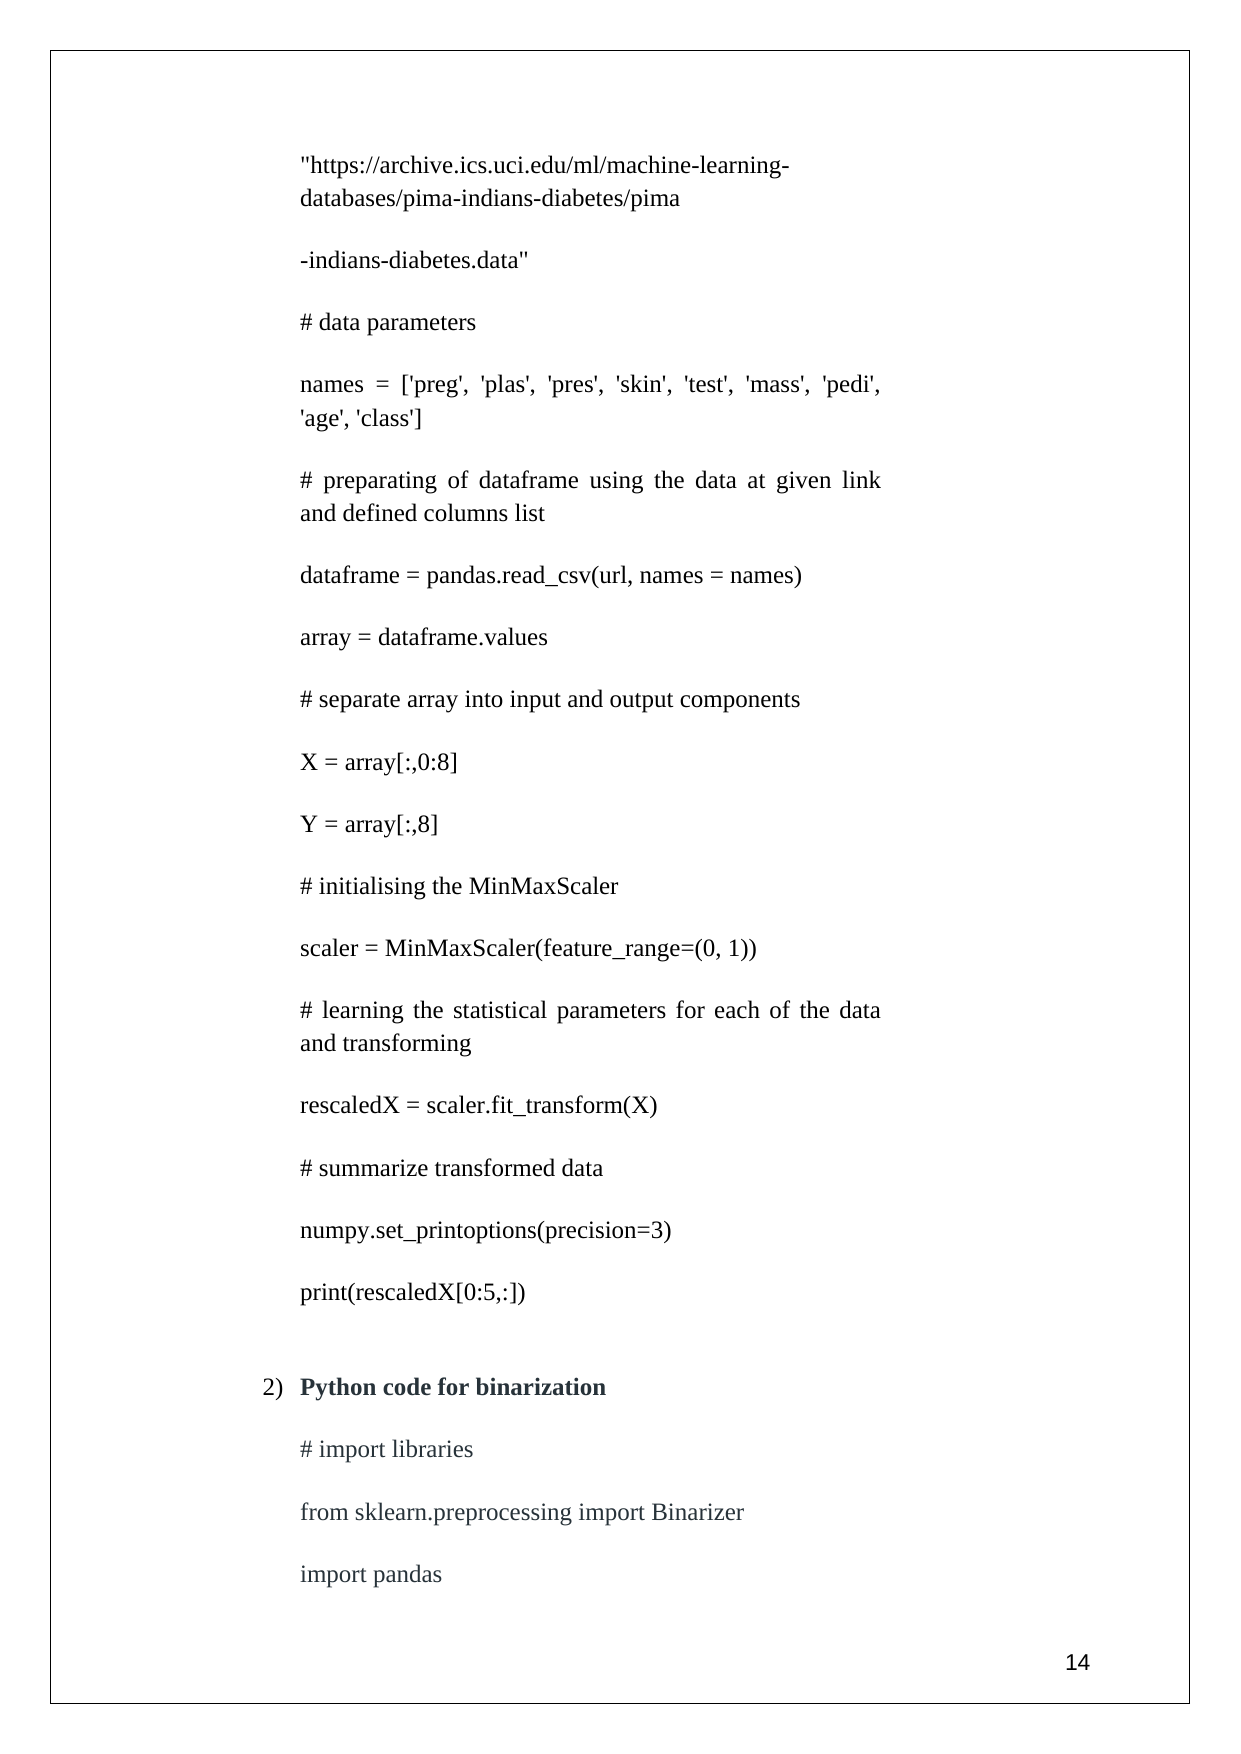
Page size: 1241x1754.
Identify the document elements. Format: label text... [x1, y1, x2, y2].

text numpy.set_printoptions(precision=3) [300, 1215, 882, 1244]
text # initialising the MinMaxScaler [300, 871, 882, 900]
text # data parameters [300, 307, 882, 336]
list Python code for binarization [262, 1372, 882, 1401]
text array = dataframe.values [300, 622, 882, 651]
text from sklearn.preprocessing import Binarizer [300, 1497, 882, 1525]
text "https://archive.ics.uci.edu/ml/machine-learning-databases/pima-indians-diabetes/pima [300, 150, 882, 212]
text # import libraries [300, 1434, 882, 1463]
text -indians-diabetes.data" [300, 245, 882, 274]
text rescaledX = scaler.fit_transform(X) [300, 1091, 882, 1119]
text Y = array[:,8] [300, 809, 882, 837]
text import pandas [300, 1559, 882, 1588]
text # learning the statistical parameters for each of the data and transforming [300, 995, 882, 1057]
text # summarize transformed data [300, 1153, 882, 1181]
text dataframe = pandas.read_csv(url, names = names) [300, 560, 882, 589]
text # preparating of dataframe using the data at given link and defined columns list [300, 465, 882, 527]
text scaler = MinMaxScaler(feature_range=(0, 1)) [300, 933, 882, 962]
text print(rescaledX[0:5,:]) [300, 1277, 882, 1306]
text X = array[:,0:8] [300, 747, 882, 775]
text # separate array into input and output components [300, 684, 882, 713]
text names = ['preg', 'plas', 'pres', 'skin', 'test', 'mass', 'pedi', 'age', 'class'] [300, 369, 882, 431]
